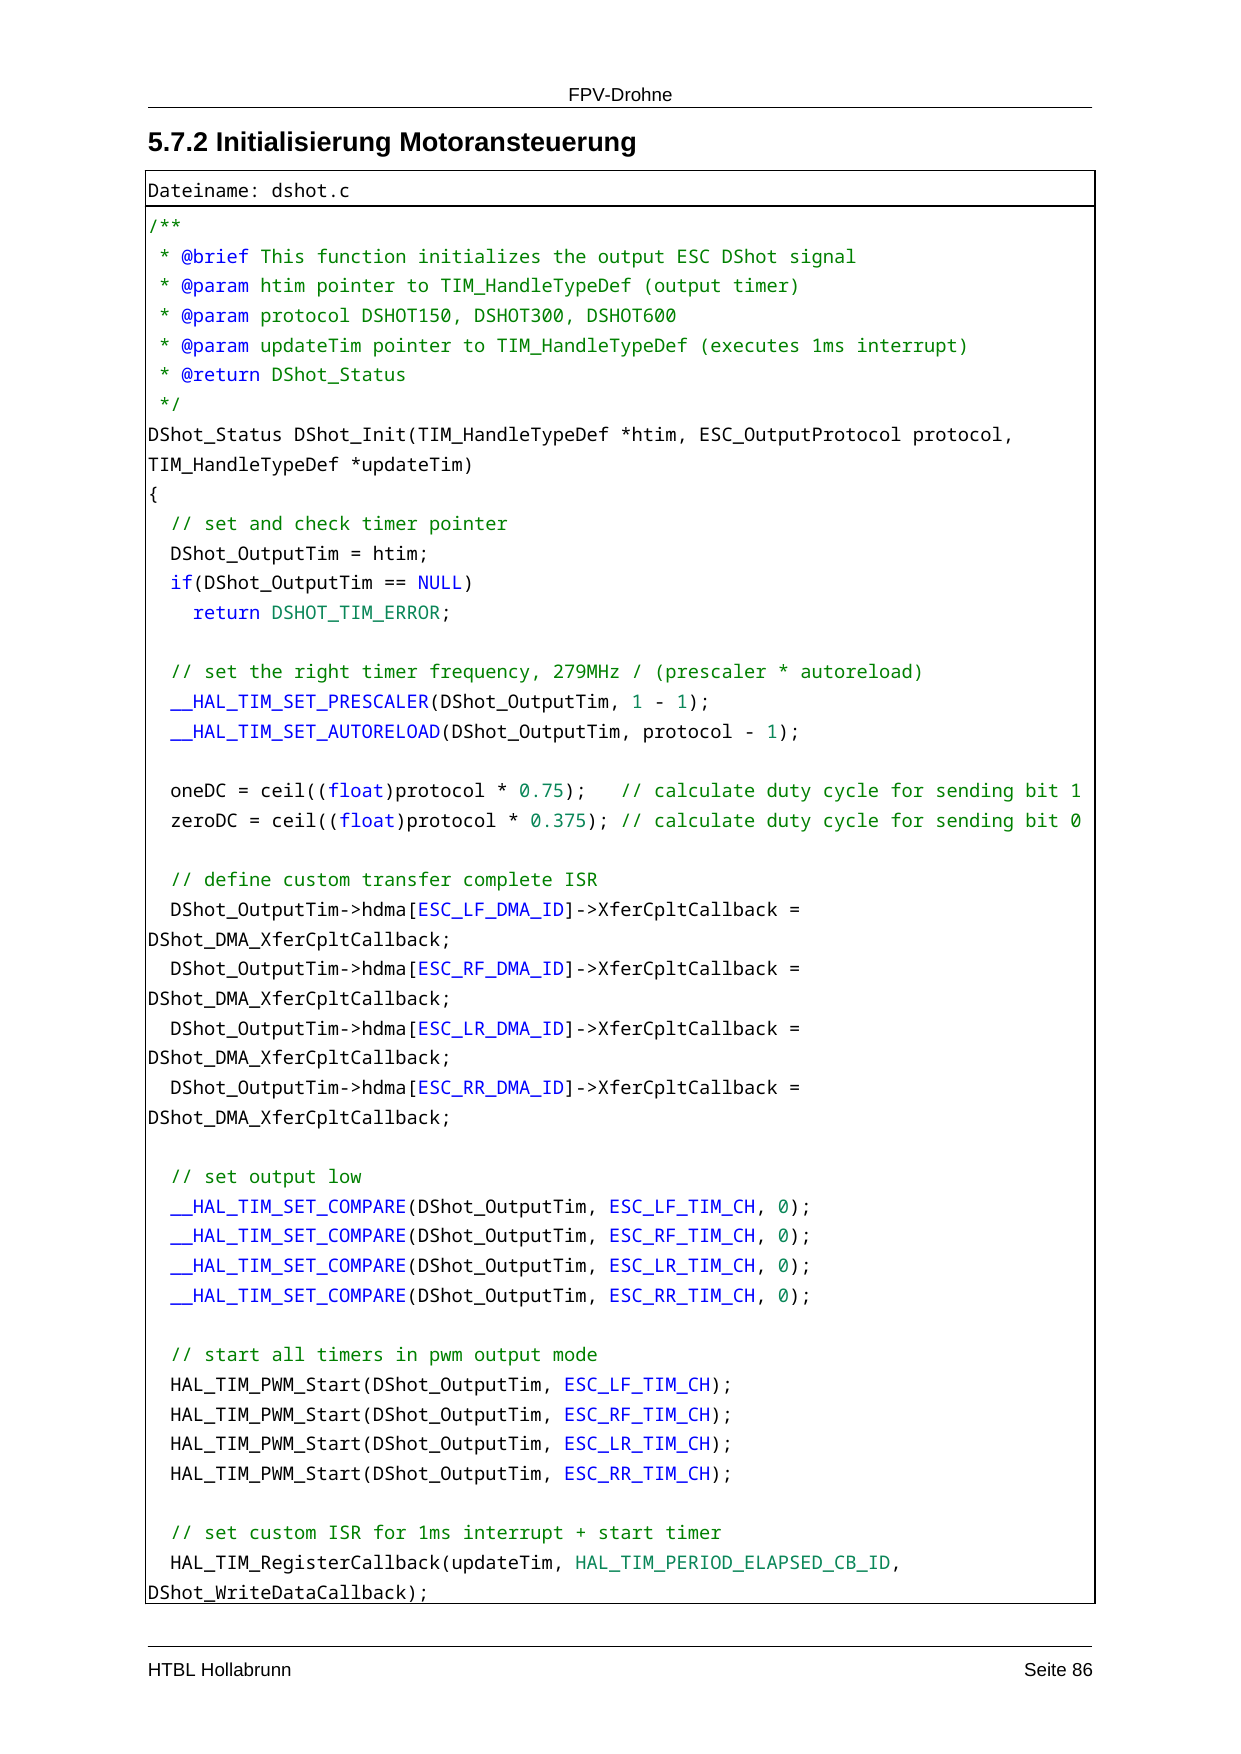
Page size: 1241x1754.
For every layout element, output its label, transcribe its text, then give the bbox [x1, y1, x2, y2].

text * @param protocol DSHOT150, DSHOT300, DSHOT600 [148, 298, 1092, 328]
text Dateiname: dshot.c [146, 171, 1094, 205]
text __HAL_TIM_SET_COMPARE(DShot_OutputTim, ESC_LR_TIM_CH, 0); [148, 1248, 1092, 1278]
text zeroDC = ceil((float)protocol * 0.375); // calculate duty cycle for sending bit 0 [148, 803, 1092, 833]
text * @brief This function initializes the output ESC DShot signal [148, 239, 1092, 268]
subtitle Initialisierung Motoransteuerung [148, 126, 1092, 158]
text __HAL_TIM_SET_COMPARE(DShot_OutputTim, ESC_LF_TIM_CH, 0); [148, 1189, 1092, 1218]
text // define custom transfer complete ISR [148, 862, 1092, 892]
text * @param htim pointer to TIM_HandleTypeDef (output timer) [148, 268, 1092, 298]
text DShot_OutputTim->hdma[ESC_RR_DMA_ID]->XferCpltCallback = DShot_DMA_XferCpltCallback; [148, 1070, 1092, 1129]
text DShot_OutputTim->hdma[ESC_LR_DMA_ID]->XferCpltCallback = DShot_DMA_XferCpltCallback; [148, 1011, 1092, 1070]
text HAL_TIM_PWM_Start(DShot_OutputTim, ESC_LR_TIM_CH); [148, 1426, 1092, 1456]
text __HAL_TIM_SET_COMPARE(DShot_OutputTim, ESC_RR_TIM_CH, 0); [148, 1278, 1092, 1308]
text DShot_OutputTim->hdma[ESC_LF_DMA_ID]->XferCpltCallback = DShot_DMA_XferCpltCallback; [148, 892, 1092, 951]
text { [148, 476, 1092, 506]
text */ [148, 387, 1092, 417]
text * @return DShot_Status [148, 358, 1092, 387]
text HAL_TIM_PWM_Start(DShot_OutputTim, ESC_RF_TIM_CH); [148, 1397, 1092, 1426]
text // set the right timer frequency, 279MHz / (prescaler * autoreload) [148, 654, 1092, 684]
text DShot_OutputTim->hdma[ESC_RF_DMA_ID]->XferCpltCallback = DShot_DMA_XferCpltCallback; [148, 951, 1092, 1011]
text HAL_TIM_PWM_Start(DShot_OutputTim, ESC_LF_TIM_CH); [148, 1367, 1092, 1397]
text HAL_TIM_RegisterCallback(updateTim, HAL_TIM_PERIOD_ELAPSED_CB_ID, DShot_WriteDataCallback); [148, 1545, 1092, 1603]
text HAL_TIM_PWM_Start(DShot_OutputTim, ESC_RR_TIM_CH); [148, 1456, 1092, 1486]
text // set output low [148, 1159, 1092, 1189]
text * @param updateTim pointer to TIM_HandleTypeDef (executes 1ms interrupt) [148, 328, 1092, 358]
text DShot_Status DShot_Init(TIM_HandleTypeDef *htim, ESC_OutputProtocol protocol, TIM_HandleTypeDef *updateTim) [148, 417, 1092, 476]
text DShot_OutputTim = htim; [148, 536, 1092, 565]
text // set and check timer pointer [148, 506, 1092, 536]
text oneDC = ceil((float)protocol * 0.75); // calculate duty cycle for sending bit 1 [148, 773, 1092, 803]
text // start all timers in pwm output mode [148, 1337, 1092, 1367]
text return DSHOT_TIM_ERROR; [148, 595, 1092, 625]
text if(DShot_OutputTim == NULL) [148, 565, 1092, 595]
text // set custom ISR for 1ms interrupt + start timer [148, 1515, 1092, 1545]
text __HAL_TIM_SET_AUTORELOAD(DShot_OutputTim, protocol - 1); [148, 714, 1092, 743]
text __HAL_TIM_SET_PRESCALER(DShot_OutputTim, 1 - 1); [148, 684, 1092, 714]
text __HAL_TIM_SET_COMPARE(DShot_OutputTim, ESC_RF_TIM_CH, 0); [148, 1218, 1092, 1248]
text /** [146, 207, 1094, 239]
